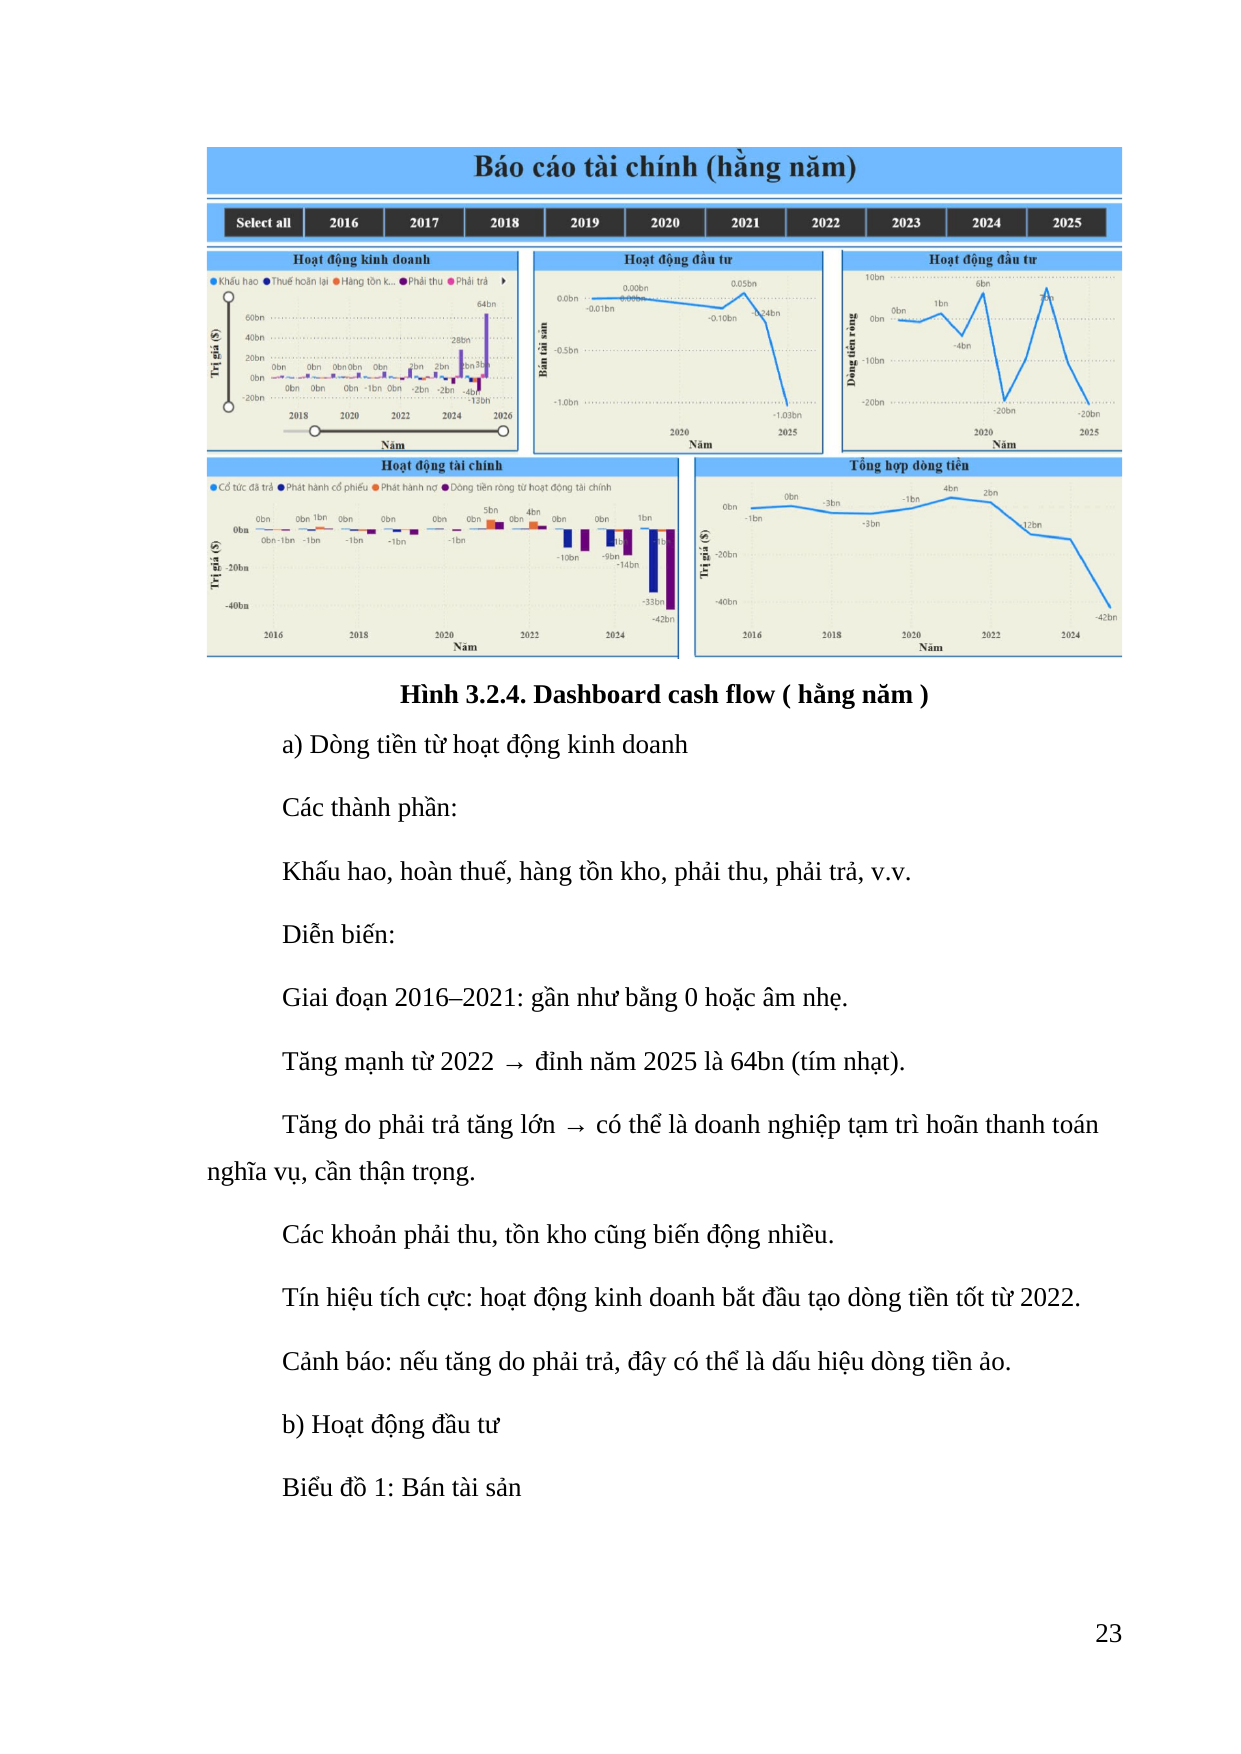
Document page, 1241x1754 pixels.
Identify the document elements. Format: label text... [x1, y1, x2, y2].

text Các thành phần: [207, 791, 1122, 822]
text b) Hoạt động đầu tư [207, 1408, 1122, 1439]
text Hình 3.2.4. Dashboard cash flow ( hằng năm ) [207, 678, 1122, 709]
text Tín hiệu tích cực: hoạt động kinh doanh bắt đầu tạo dòng tiền tốt từ 2022. [207, 1281, 1122, 1312]
text Khấu hao, hoàn thuế, hàng tồn kho, phải thu, phải trả, v.v. [207, 854, 1122, 886]
text Giai đoạn 2016–2021: gần như bằng 0 hoặc âm nhẹ. [207, 981, 1122, 1012]
text Cảnh báo: nếu tăng do phải trả, đây có thể là dấu hiệu dòng tiền ảo. [207, 1344, 1122, 1376]
text a) Dòng tiền từ hoạt động kinh doanh [207, 728, 1122, 759]
text Tăng do phải trả tăng lớn → có thể là doanh nghiệp tạm trì hoãn thanh toán nghĩa vụ, cần thận trọng. [207, 1108, 1122, 1186]
text Biểu đồ 1: Bán tài sản [207, 1471, 1122, 1502]
text Diễn biến: [207, 918, 1122, 949]
text Các khoản phải thu, tồn kho cũng biến động nhiều. [207, 1218, 1122, 1249]
text Tăng mạnh từ 2022 → đỉnh năm 2025 là 64bn (tím nhạt). [207, 1044, 1122, 1076]
picture [206, 147, 1123, 659]
